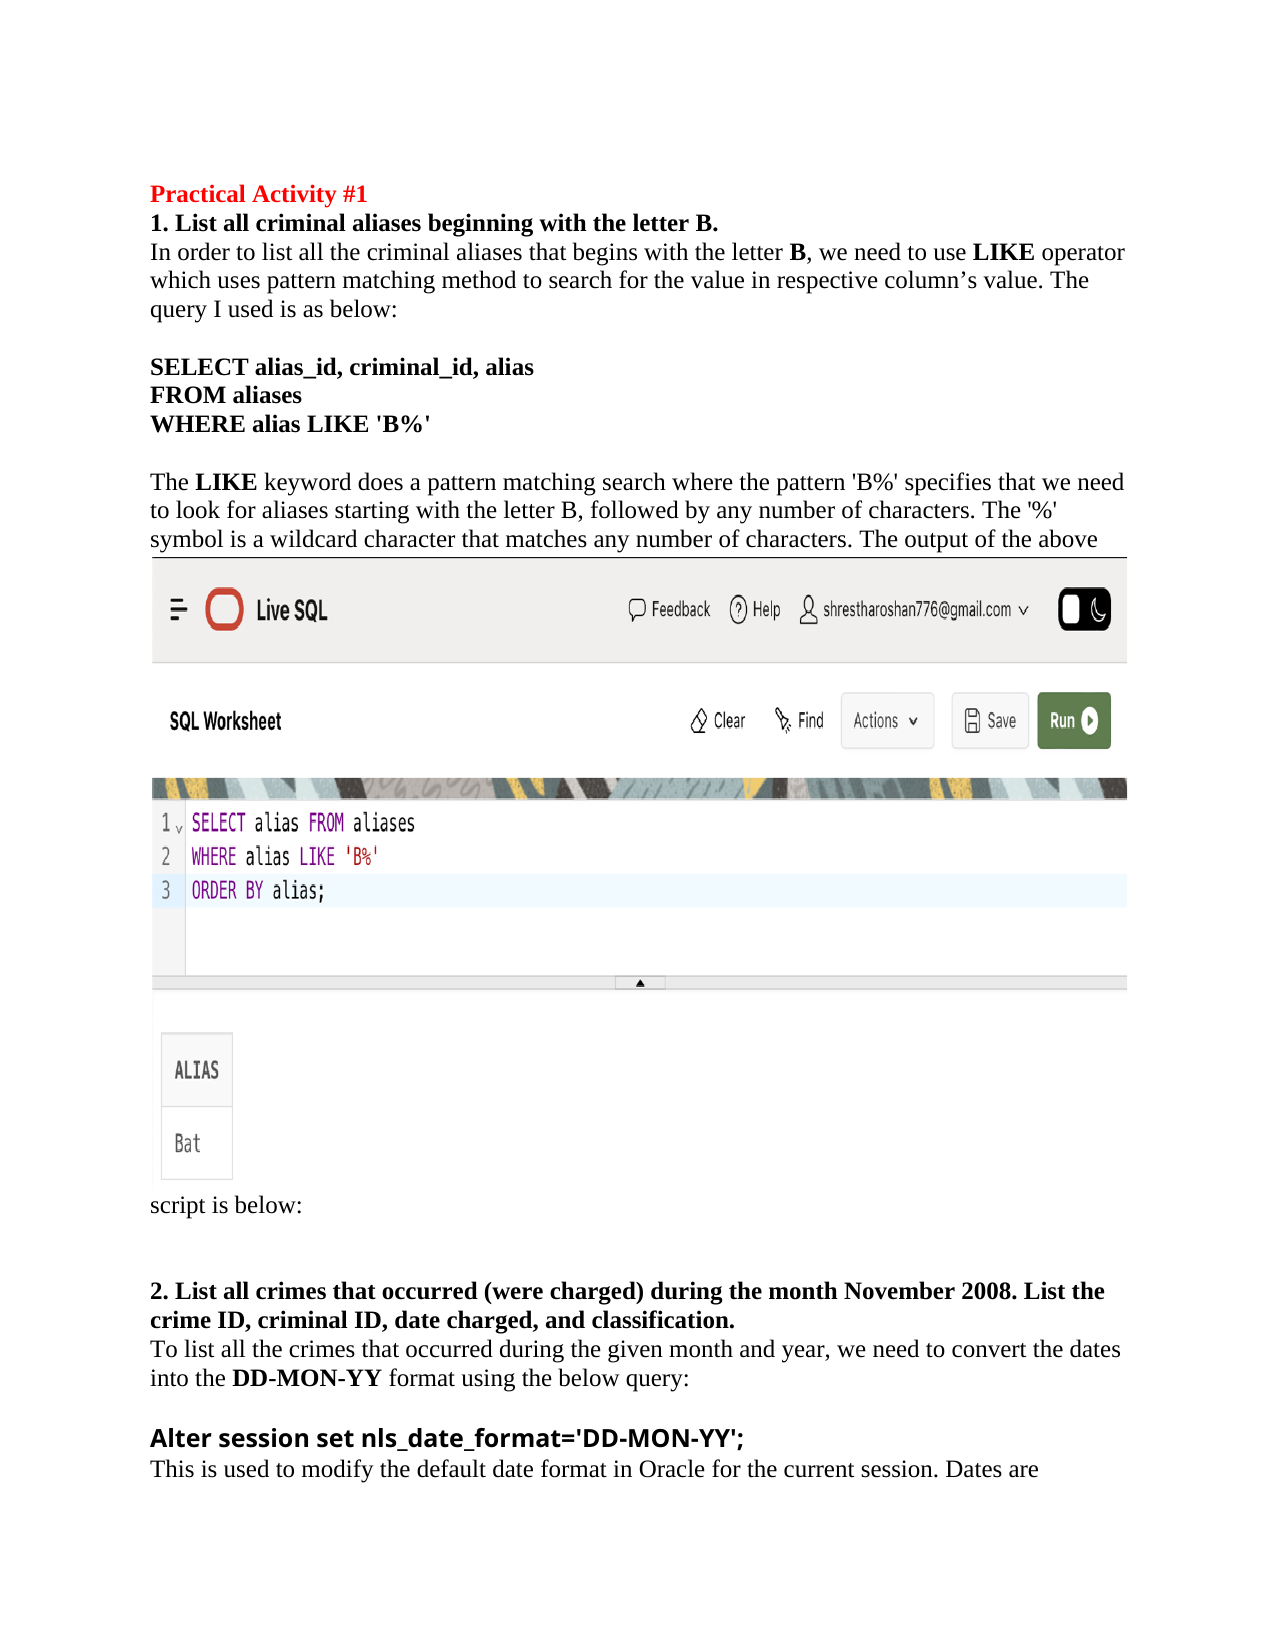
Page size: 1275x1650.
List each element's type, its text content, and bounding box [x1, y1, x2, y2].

text 2. List all crimes that occurred (were charged) during the month November 2008. List the crime ID, criminal ID, date charged, and classification. To list all the crimes that occurred during the given month and year, we need to convert the dates into the DD-MON-YY format using the below query: [150, 1248, 1125, 1391]
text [150, 1421, 1125, 1483]
picture [152, 557, 1128, 1190]
